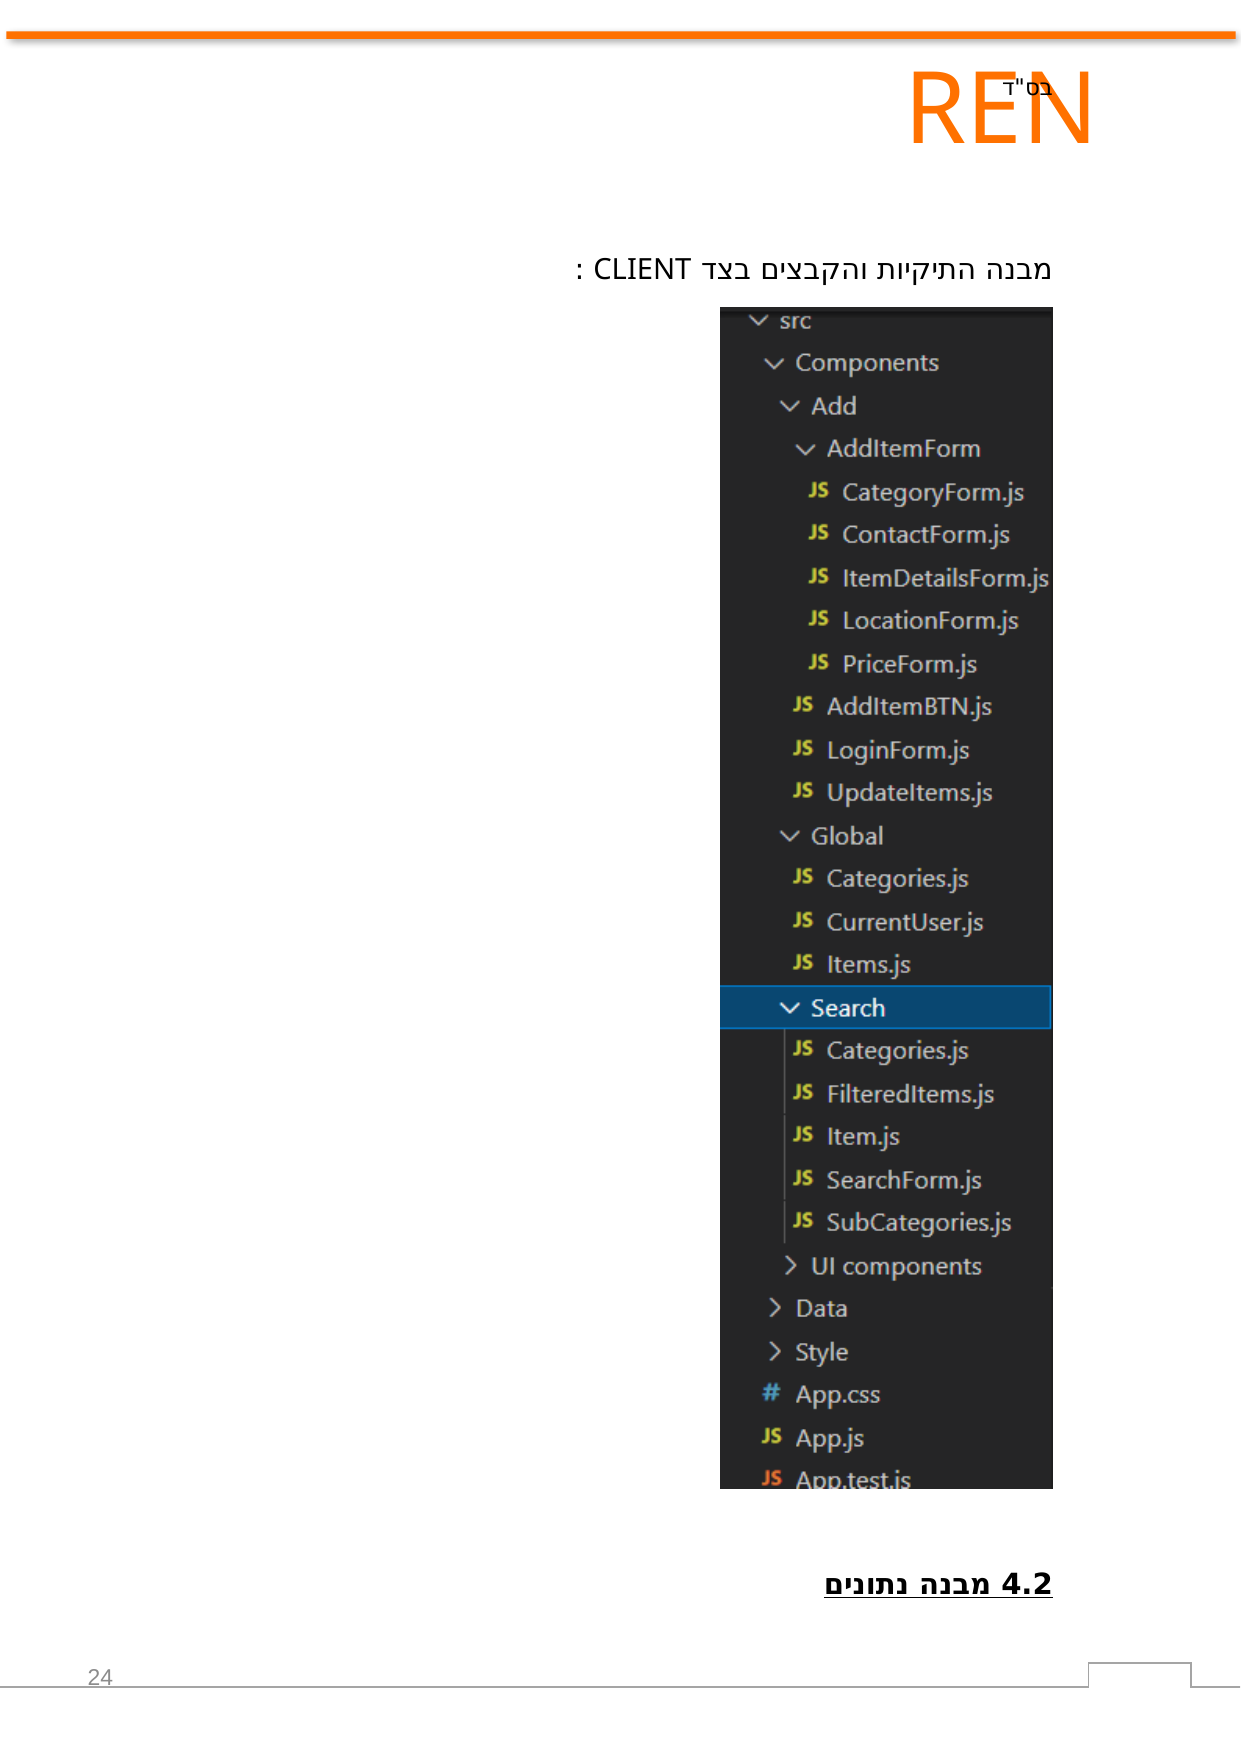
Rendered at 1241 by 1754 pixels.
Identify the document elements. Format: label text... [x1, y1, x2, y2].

text מבנה התיקיות והקבצים בצד CLIENT : [187, 248, 1053, 288]
text 4.2 מבנה נתונים [187, 1568, 1053, 1602]
picture [720, 307, 1053, 1489]
